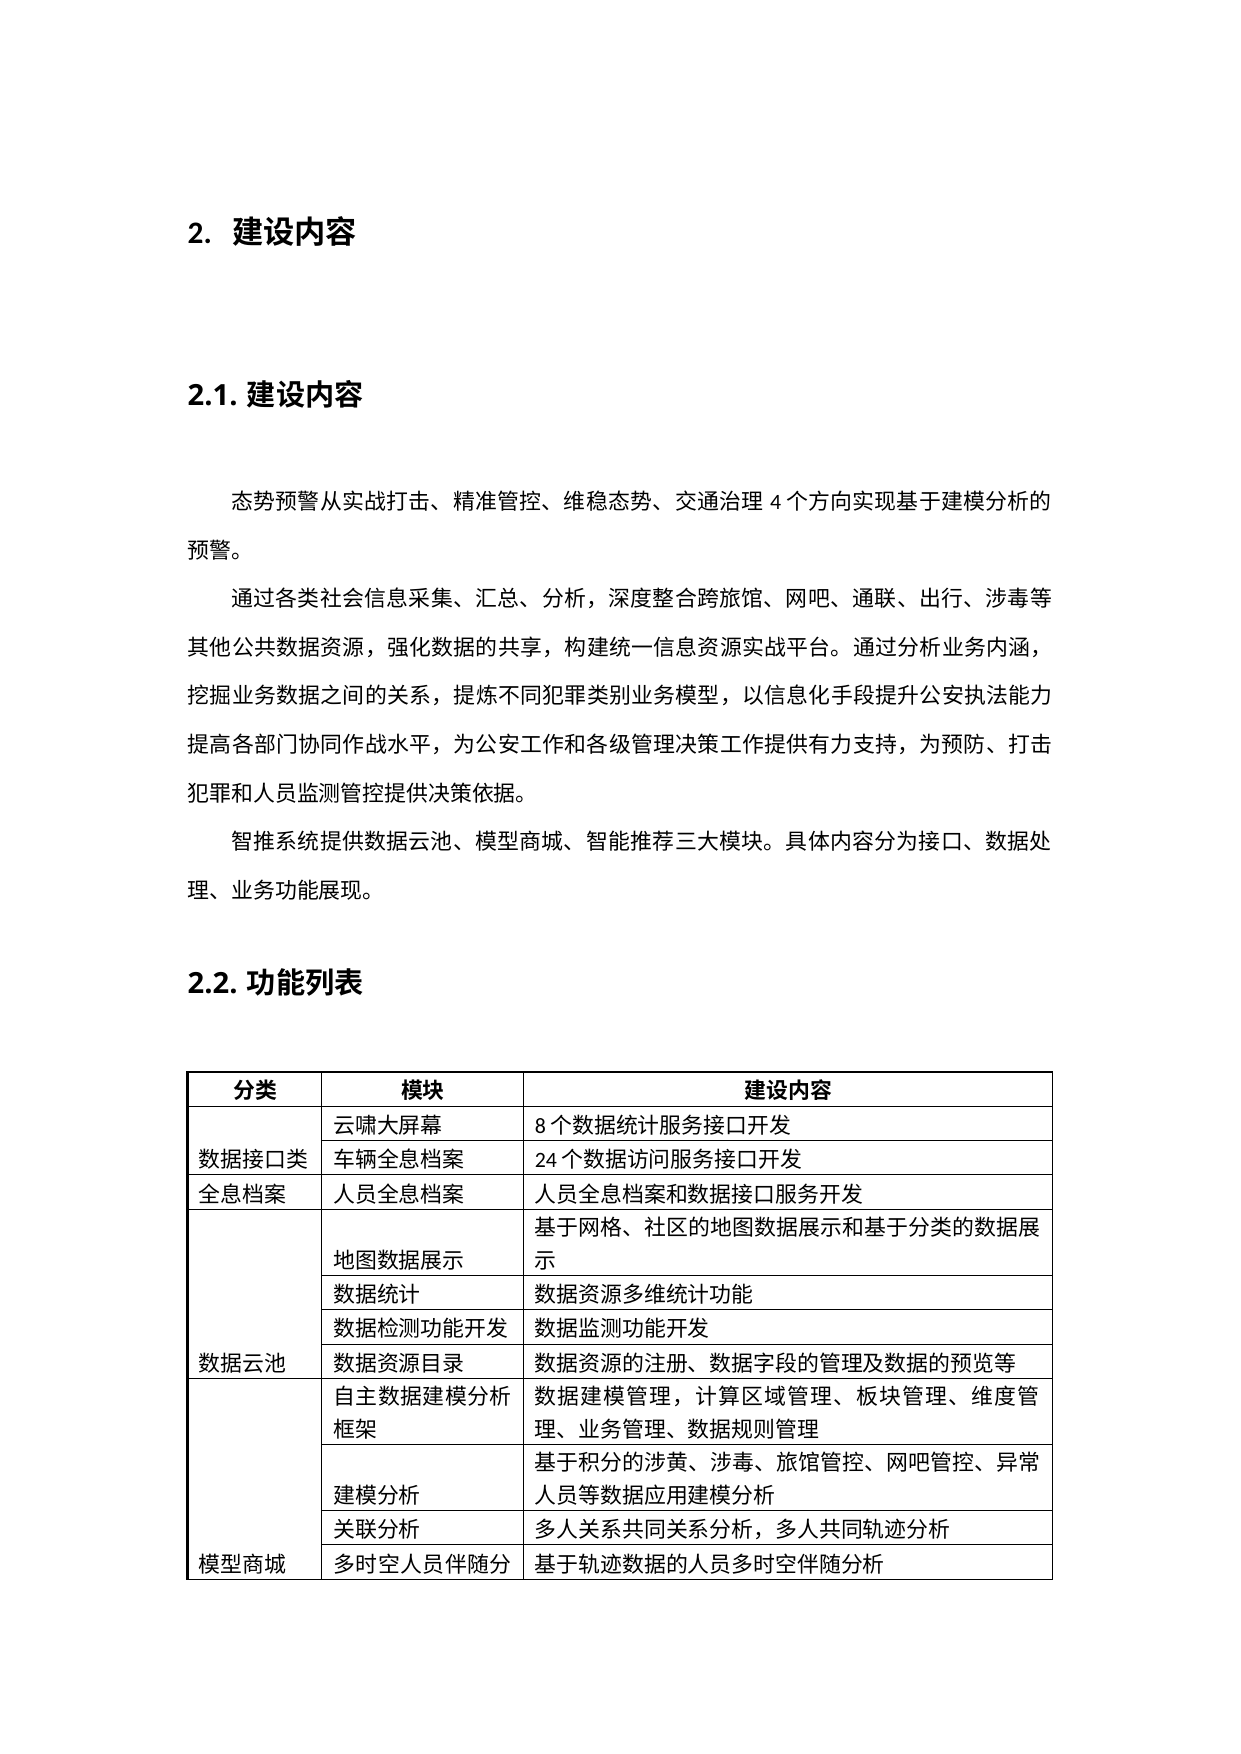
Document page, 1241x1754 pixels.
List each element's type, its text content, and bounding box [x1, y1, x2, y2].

table_cell 数据监测功能开发 [524, 1310, 1052, 1343]
table_cell 多时空人员伴随分析 [322, 1545, 523, 1579]
table_cell 基于积分的涉黄、涉毒、旅馆管控、网吧管控、异常人员等数据应用建模分析 [524, 1445, 1052, 1510]
table_cell 自主数据建模分析框架 [322, 1379, 523, 1444]
text 通过各类社会信息采集、汇总、分析，深度整合跨旅馆、网吧、通联、出行、涉毒等其他公共数据资源，强化数据的共享，构建统一信息资源实战平台。通过分析业务内涵，挖掘业务数据之间的关系，提炼不同犯罪类别业务模型，以信息化手段提升公安执法能力，提高各部门协同作战水平，为公安工作和各级管理决策工作提供有力支持，为预防、打击犯罪和人员监测管控提供决策依据。 [187, 581, 1053, 808]
table_cell 数据检测功能开发 [322, 1310, 523, 1343]
table_cell 24个数据访问服务接口开发 [524, 1141, 1052, 1174]
subtitle 建设内容 [187, 197, 1053, 262]
table_cell 建模分析 [322, 1445, 523, 1510]
text 态势预警从实战打击、精准管控、维稳态势、交通治理4个方向实现基于建模分析的预警。 [187, 483, 1053, 565]
table_cell 人员全息档案和数据接口服务开发 [524, 1175, 1052, 1209]
text 智推系统提供数据云池、模型商城、智能推荐三大模块。具体内容分为接口、数据处理、业务功能展现。 [187, 824, 1053, 905]
table_cell 数据建模管理，计算区域管理、板块管理、维度管理、业务管理、数据规则管理 [524, 1379, 1052, 1444]
table_cell 模型商城 [189, 1379, 321, 1579]
table_cell 数据接口类 [189, 1107, 321, 1174]
table_cell 基于网格、社区的地图数据展示和基于分类的数据展示 [524, 1210, 1052, 1275]
table_cell 地图数据展示 [322, 1210, 523, 1275]
table_header 建设内容 [524, 1073, 1052, 1106]
table_cell 关联分析 [322, 1511, 523, 1544]
table_cell 人员全息档案 [322, 1175, 523, 1209]
table_cell 基于轨迹数据的人员多时空伴随分析 [524, 1545, 1052, 1579]
table_cell 8个数据统计服务接口开发 [524, 1107, 1052, 1140]
table_cell 数据资源多维统计功能 [524, 1276, 1052, 1309]
table_cell 车辆全息档案 [322, 1141, 523, 1174]
table_cell 数据云池 [189, 1210, 321, 1378]
table_cell 多人关系共同关系分析，多人共同轨迹分析 [524, 1511, 1052, 1544]
table_cell 数据资源的注册、数据字段的管理及数据的预览等 [524, 1345, 1052, 1378]
subtitle 建设内容 [187, 360, 1053, 425]
table_cell 全息档案 [189, 1175, 321, 1209]
table_cell 云啸大屏幕 [322, 1107, 523, 1140]
table_header 模块 [322, 1073, 523, 1106]
subtitle 功能列表 [187, 948, 1053, 1013]
table_cell 数据统计 [322, 1276, 523, 1309]
table_cell 数据资源目录 [322, 1345, 523, 1378]
table_header 分类 [189, 1073, 321, 1106]
